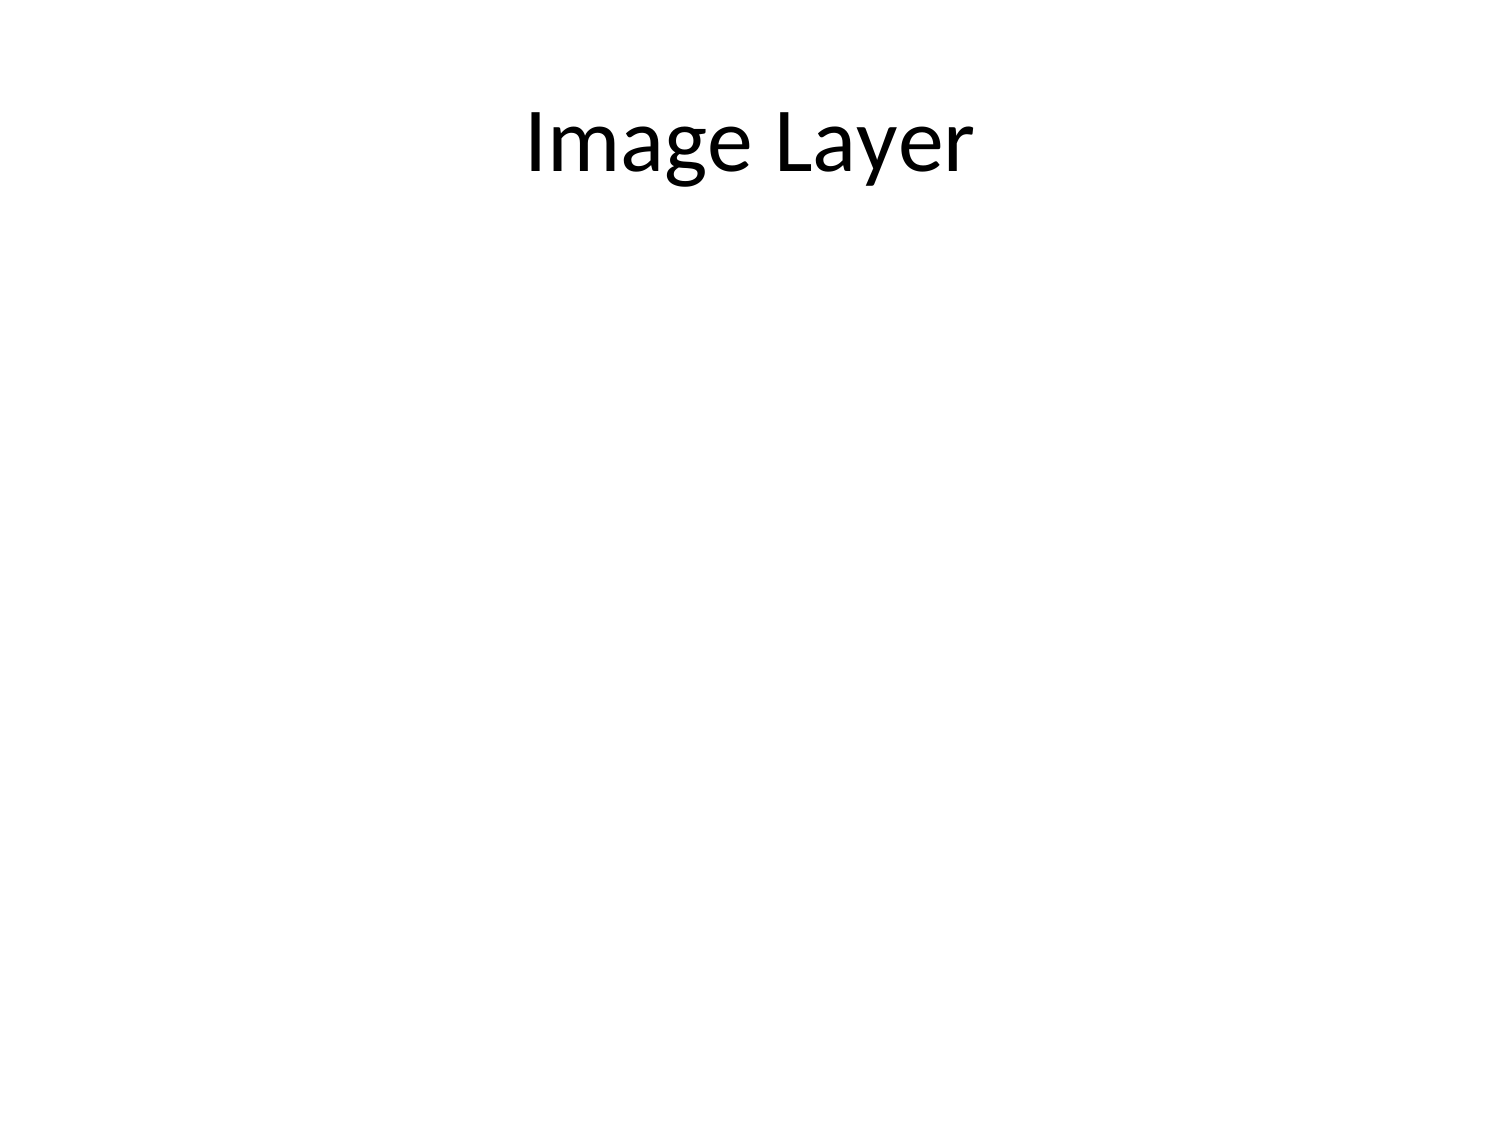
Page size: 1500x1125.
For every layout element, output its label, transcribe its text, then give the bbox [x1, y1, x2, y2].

subtitle Image Layer [126, 83, 1373, 194]
